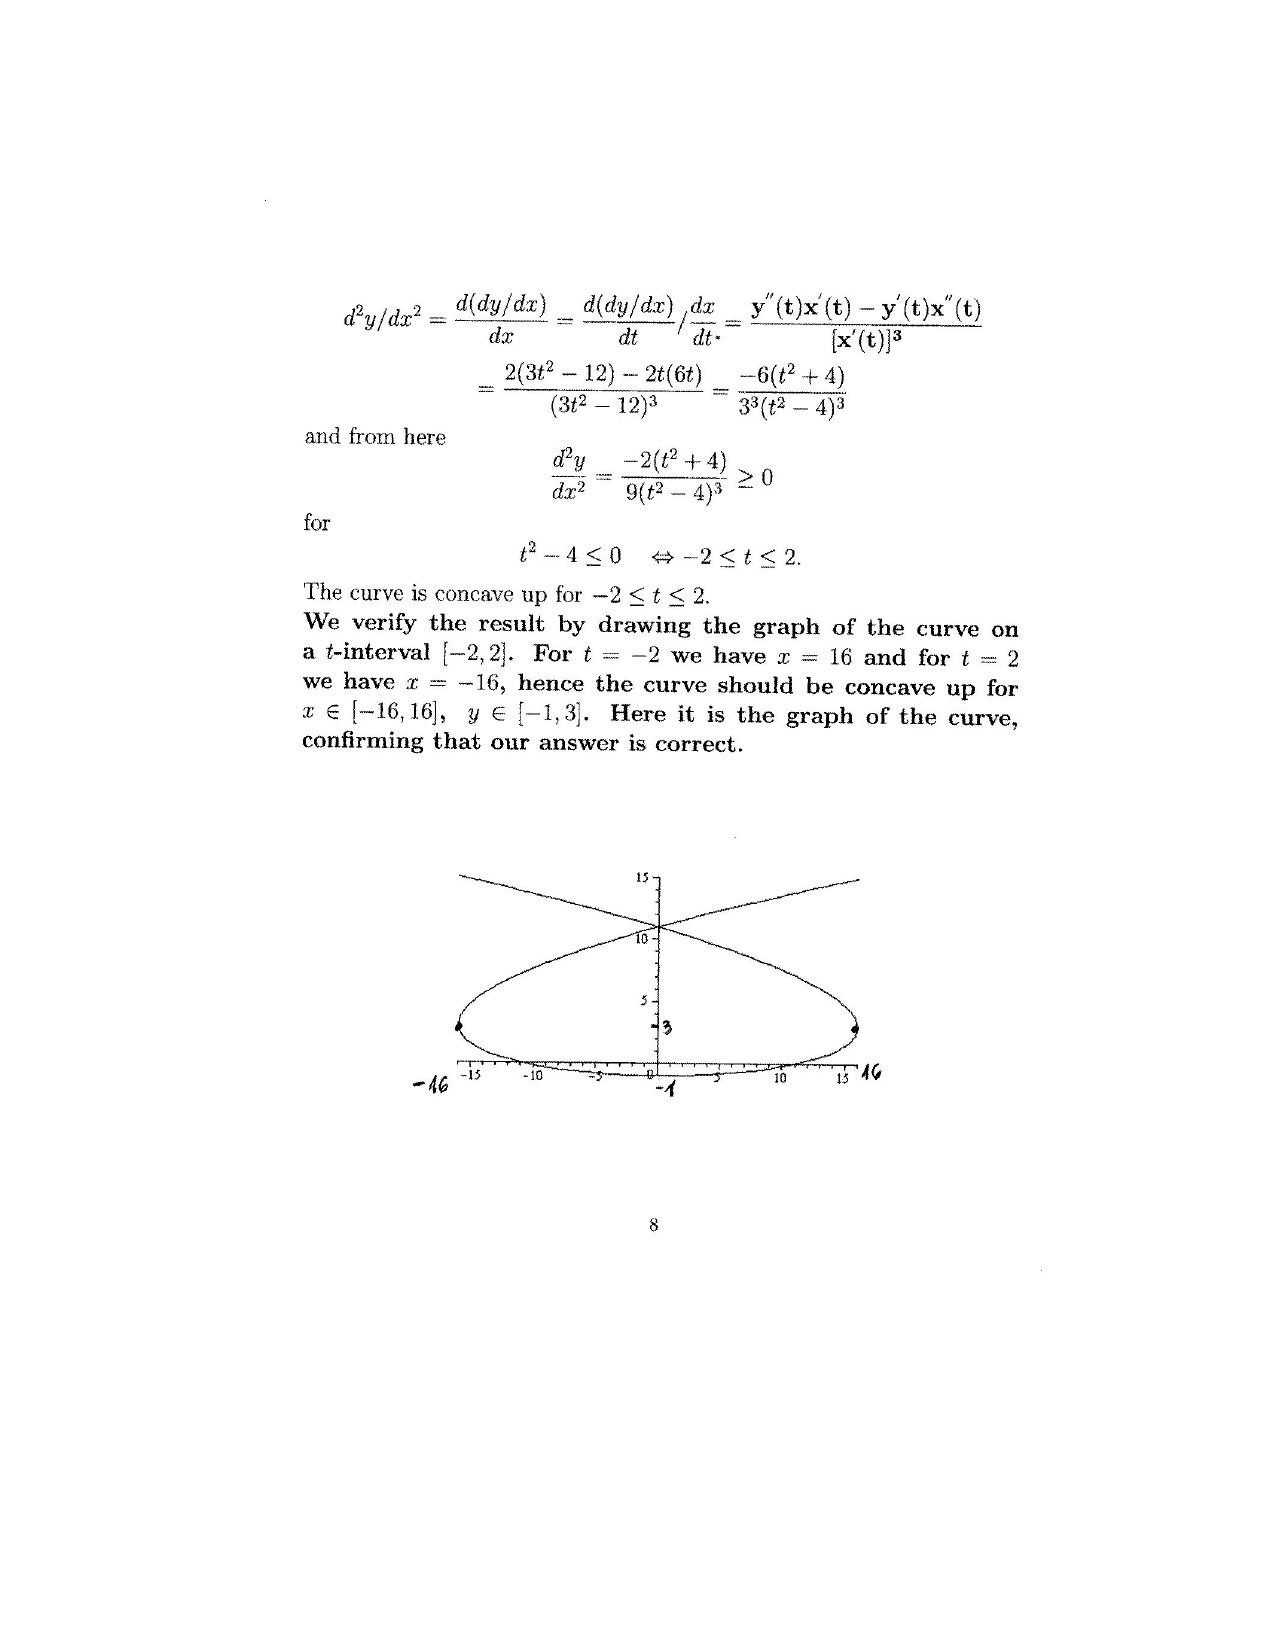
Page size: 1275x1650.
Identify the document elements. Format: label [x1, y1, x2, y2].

picture [150, 150, 1125, 1501]
